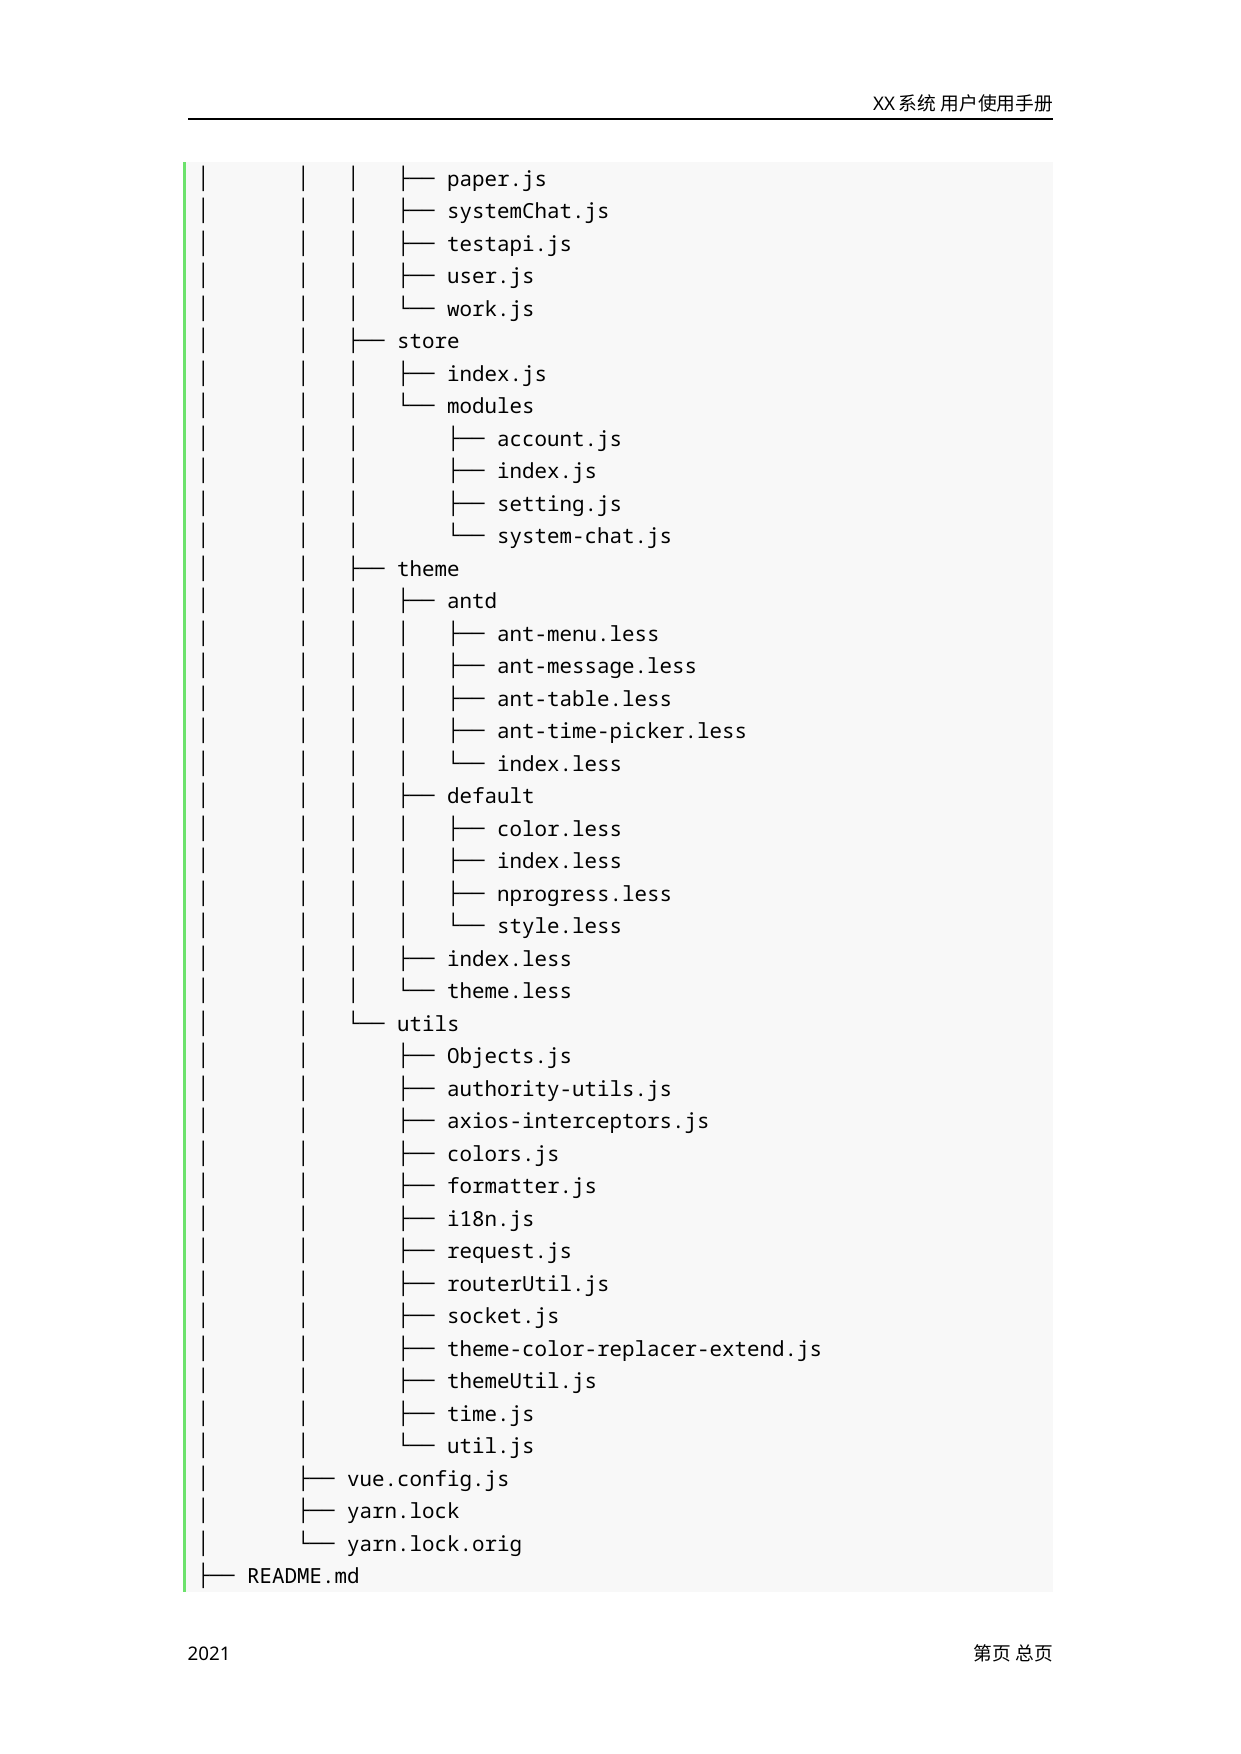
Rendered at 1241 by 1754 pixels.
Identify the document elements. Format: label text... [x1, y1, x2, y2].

text │ │ │ │ ├── index.less [186, 844, 1053, 877]
text │ │ │ │ ├── ant-message.less [186, 649, 1053, 682]
text │ │ │ │ ├── nprogress.less [186, 877, 1053, 909]
text │ │ │ │ ├── ant-menu.less [186, 617, 1053, 649]
text │ │ │ ├── paper.js [186, 162, 1053, 194]
text │ │ │ ├── index.less [186, 942, 1053, 974]
text │ │ │ │ ├── color.less [186, 812, 1053, 844]
text │ │ │ └── system-chat.js [186, 519, 1053, 552]
text │ │ ├── colors.js [186, 1137, 1053, 1169]
text │ │ ├── socket.js [186, 1299, 1053, 1332]
text │ │ │ ├── index.js [186, 454, 1053, 487]
text │ │ │ │ ├── ant-table.less [186, 682, 1053, 714]
text │ │ ├── i18n.js [186, 1202, 1053, 1234]
text │ │ ├── theme [186, 552, 1053, 584]
text │ ├── yarn.lock [186, 1494, 1053, 1527]
text │ └── yarn.lock.orig [186, 1527, 1053, 1559]
text │ │ ├── store [186, 324, 1053, 357]
text │ │ ├── Objects.js [186, 1039, 1053, 1072]
text │ │ ├── formatter.js [186, 1169, 1053, 1202]
text │ │ │ ├── index.js [186, 357, 1053, 389]
text │ │ │ ├── account.js [186, 422, 1053, 454]
text │ │ ├── themeUtil.js [186, 1364, 1053, 1397]
text │ │ │ └── modules [186, 389, 1053, 422]
text │ │ ├── routerUtil.js [186, 1267, 1053, 1299]
text │ │ │ ├── default [186, 779, 1053, 812]
text │ │ ├── axios-interceptors.js [186, 1104, 1053, 1137]
text │ │ │ │ └── index.less [186, 747, 1053, 779]
text │ ├── vue.config.js [186, 1462, 1053, 1494]
text ├── README.md [186, 1559, 1053, 1592]
text │ │ │ └── theme.less [186, 974, 1053, 1007]
text │ │ └── utils [186, 1007, 1053, 1039]
text │ │ │ ├── antd [186, 584, 1053, 617]
text │ │ │ └── work.js [186, 292, 1053, 324]
text │ │ │ │ └── style.less [186, 909, 1053, 942]
text │ │ │ ├── systemChat.js [186, 194, 1053, 227]
text │ │ ├── theme-color-replacer-extend.js [186, 1332, 1053, 1364]
text │ │ ├── request.js [186, 1234, 1053, 1267]
text │ │ ├── time.js [186, 1397, 1053, 1429]
text │ │ │ ├── user.js [186, 259, 1053, 292]
text │ │ │ ├── testapi.js [186, 227, 1053, 259]
text │ │ │ ├── setting.js [186, 487, 1053, 519]
text │ │ ├── authority-utils.js [186, 1072, 1053, 1104]
text │ │ │ │ ├── ant-time-picker.less [186, 714, 1053, 747]
text │ │ └── util.js [186, 1429, 1053, 1462]
